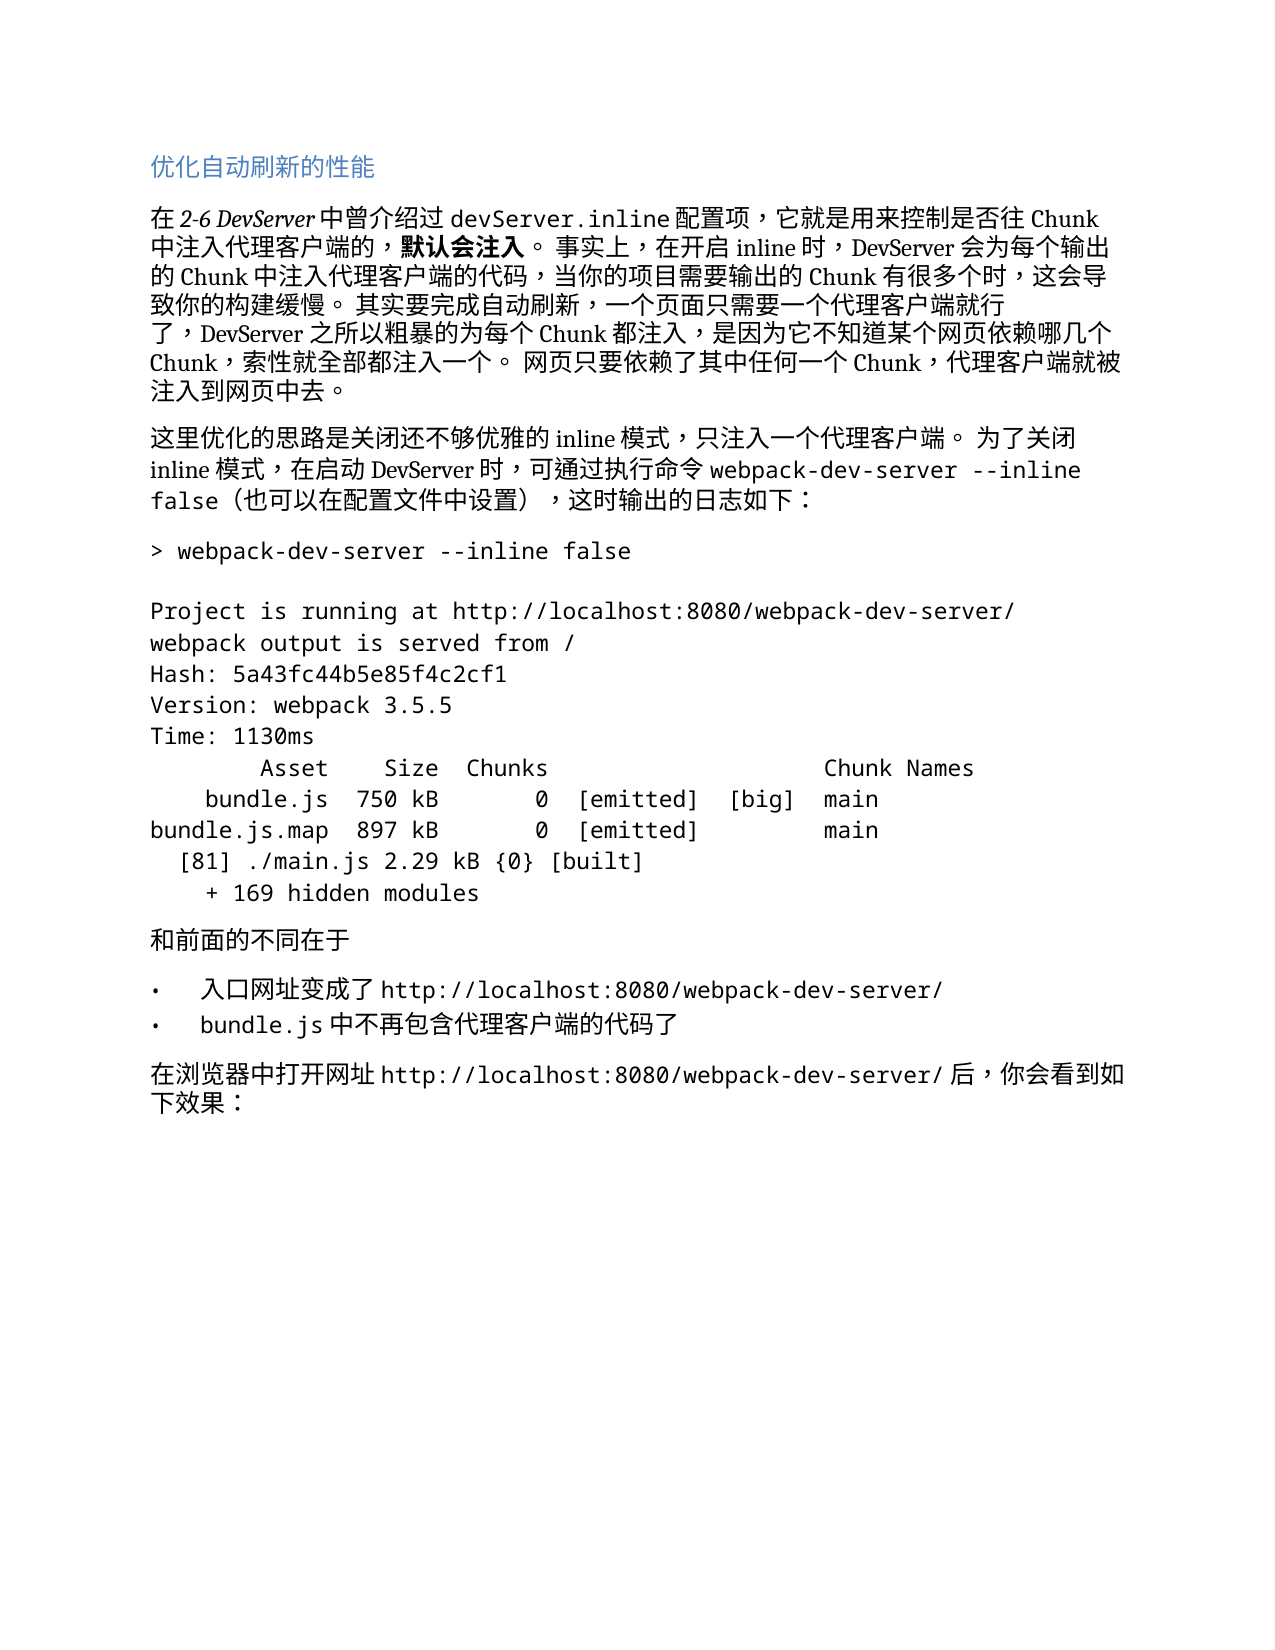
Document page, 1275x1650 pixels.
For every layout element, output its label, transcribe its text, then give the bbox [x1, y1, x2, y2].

text 这里优化的思路是关闭还不够优雅的 inline 模式，只注入一个代理客户端。 为了关闭 inline 模式，在启动 DevServer 时，可通过执行命令 webpack-dev-server --inline false（也可以在配置文件中设置），这时输出的日志如下： [150, 425, 1125, 517]
subtitle 优化自动刷新的性能 [150, 150, 1125, 184]
text 和前面的不同在于 [150, 927, 1125, 955]
list bundle.js 中不再包含代理客户端的代码了 [150, 1009, 1125, 1040]
text > webpack-dev-server --inline false Project is running at http://localhost:8080/webpack-dev-server/ webpack output is served from / Hash: 5a43fc44b5e85f4c2cf1 Version: webpack 3.5.5 Time: 1130ms Asset Size Chunks Chunk Names bundle.js 750 kB 0 [emitted] [big] main bundle.js.map 897 kB 0 [emitted] main [81] ./main.js 2.29 kB {0} [built] + 169 hidden modules [150, 535, 1125, 908]
text 在浏览器中打开网址 http://localhost:8080/webpack-dev-server/ 后，你会看到如下效果： [150, 1059, 1125, 1119]
list 入口网址变成了 http://localhost:8080/webpack-dev-server/ [150, 974, 1125, 1005]
text 在2-6 DevServer中曾介绍过 devServer.inline 配置项，它就是用来控制是否往 Chunk 中注入代理客户端的，默认会注入。 事实上，在开启 inline 时，DevServer 会为每个输出的 Chunk 中注入代理客户端的代码，当你的项目需要输出的 Chunk 有很多个时，这会导致你的构建缓慢。 其实要完成自动刷新，一个页面只需要一个代理客户端就行了，DevServer 之所以粗暴的为每个 Chunk 都注入，是因为它不知道某个网页依赖哪几个 Chunk，索性就全部都注入一个。 网页只要依赖了其中任何一个 Chunk，代理客户端就被注入到网页中去。 [150, 203, 1125, 407]
